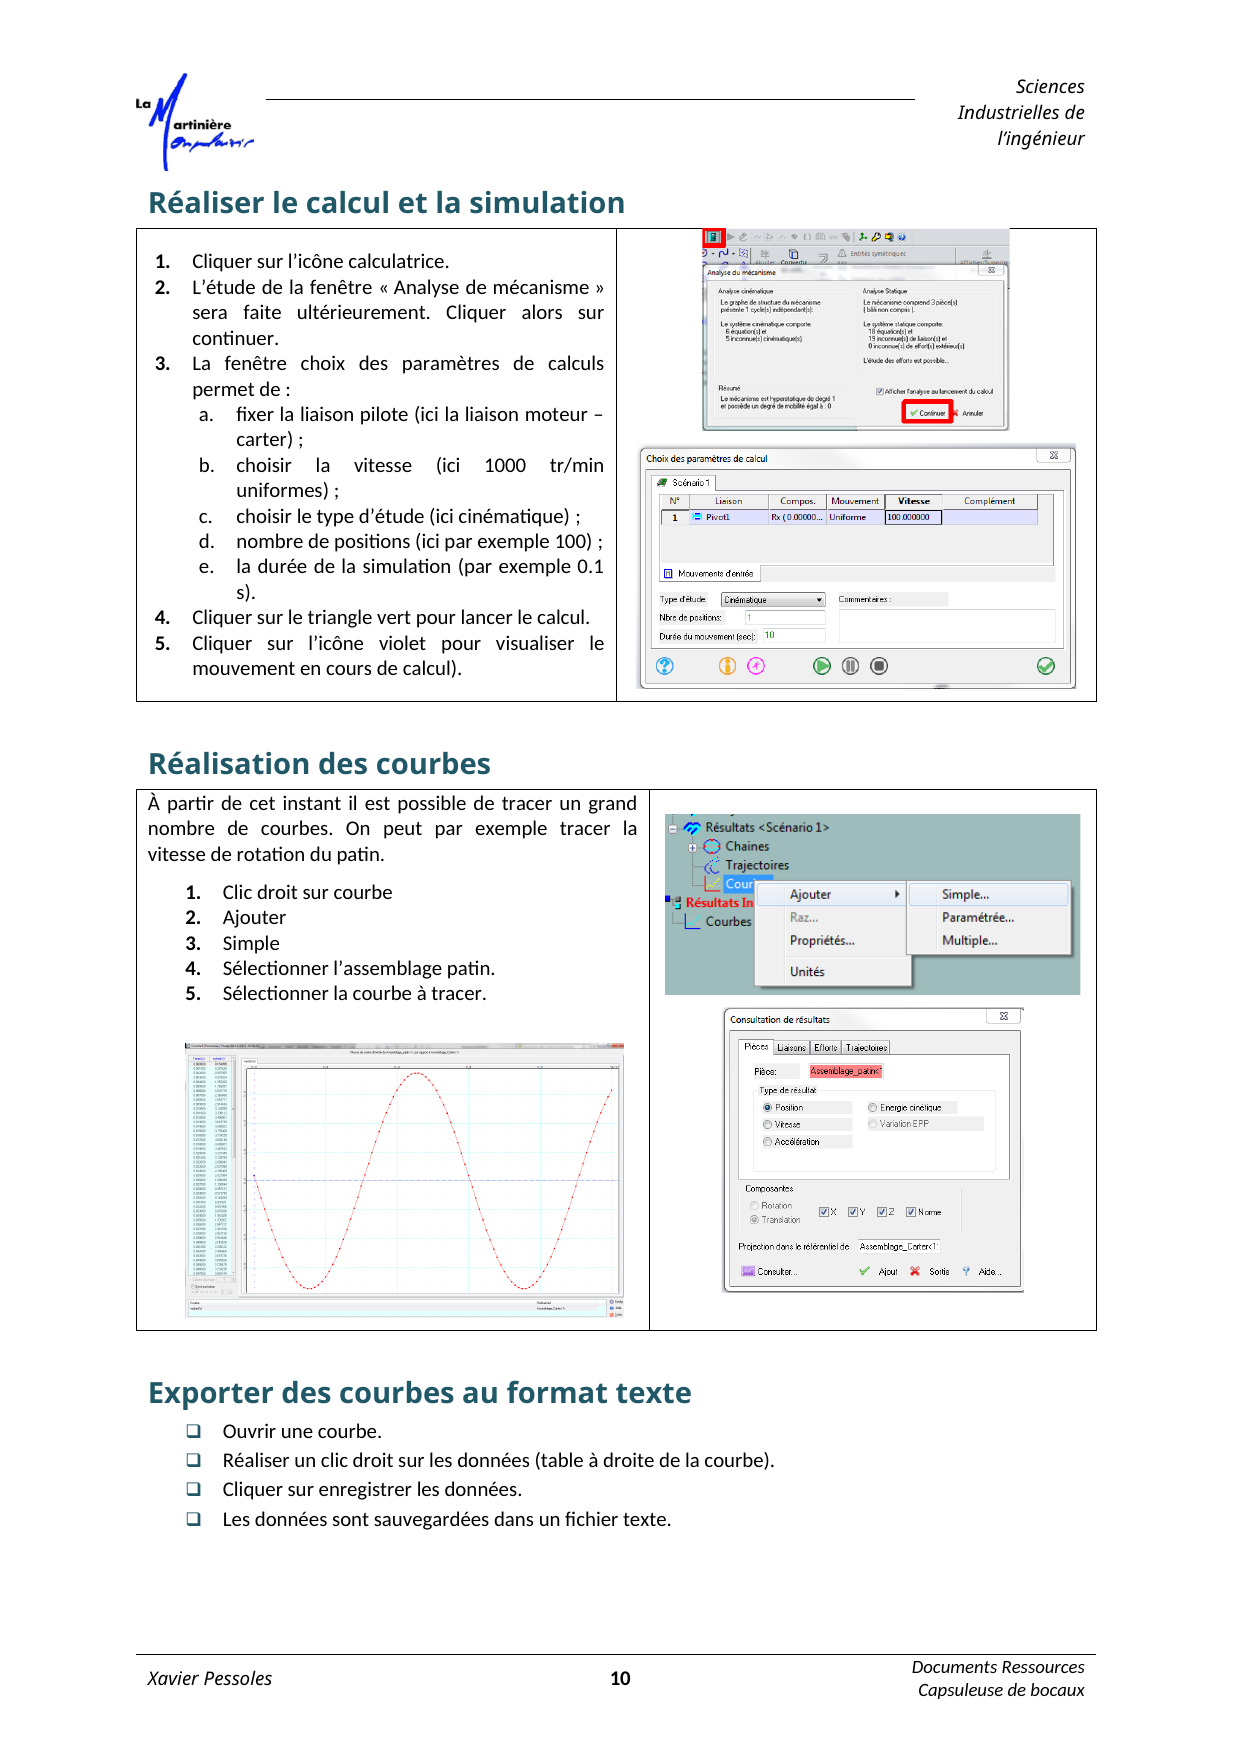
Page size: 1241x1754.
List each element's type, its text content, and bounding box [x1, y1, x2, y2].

subtitle Exporter des courbes au format texte [148, 1373, 1093, 1412]
list Les données sont sauvegardées dans un fichier texte. [185, 1506, 1093, 1531]
picture [136, 73, 254, 171]
table_header [617, 229, 1096, 701]
subtitle Réalisation des courbes [148, 743, 1093, 783]
list Cliquer sur enregistrer les données. [185, 1477, 1093, 1502]
picture [635, 443, 1077, 689]
table_header À partir de cet instant il est possible de tracer un grand nombre de courbes. On peut par exemple tracer la vitesse de rotation du patin. Clic droit sur courbe Ajouter Simple Sélectionner l’assemblage patin. Sélectionner la courbe à tracer. [137, 790, 649, 1330]
picture [665, 814, 1081, 995]
picture [721, 1007, 1024, 1293]
picture [702, 228, 1010, 431]
list Réaliser un clic droit sur les données (table à droite de la courbe). [185, 1447, 1093, 1473]
subtitle Réaliser le calcul et la simulation [148, 182, 1093, 222]
list Ouvrir une courbe. [185, 1418, 1093, 1444]
table_header [650, 790, 1096, 1330]
table_header Cliquer sur l’icône calculatrice. L’étude de la fenêtre « Analyse de mécanisme » sera faite ultérieurement. Cliquer alors sur continuer. La fenêtre choix des paramètres de calculs permet de : fixer la liaison pilote (ici la liaison moteur – carter) ; choisir la vitesse (ici 1000 tr/min uniformes) ; choisir le type d’étude (ici cinématique) ; nombre de positions (ici par exemple 100) ; la durée de la simulation (par exemple 0.1 s). Cliquer sur le triangle vert pour lancer le calcul. Cliquer sur l’icône violet pour visualiser le mouvement en cours de calcul). [137, 229, 616, 701]
picture [185, 1043, 624, 1318]
